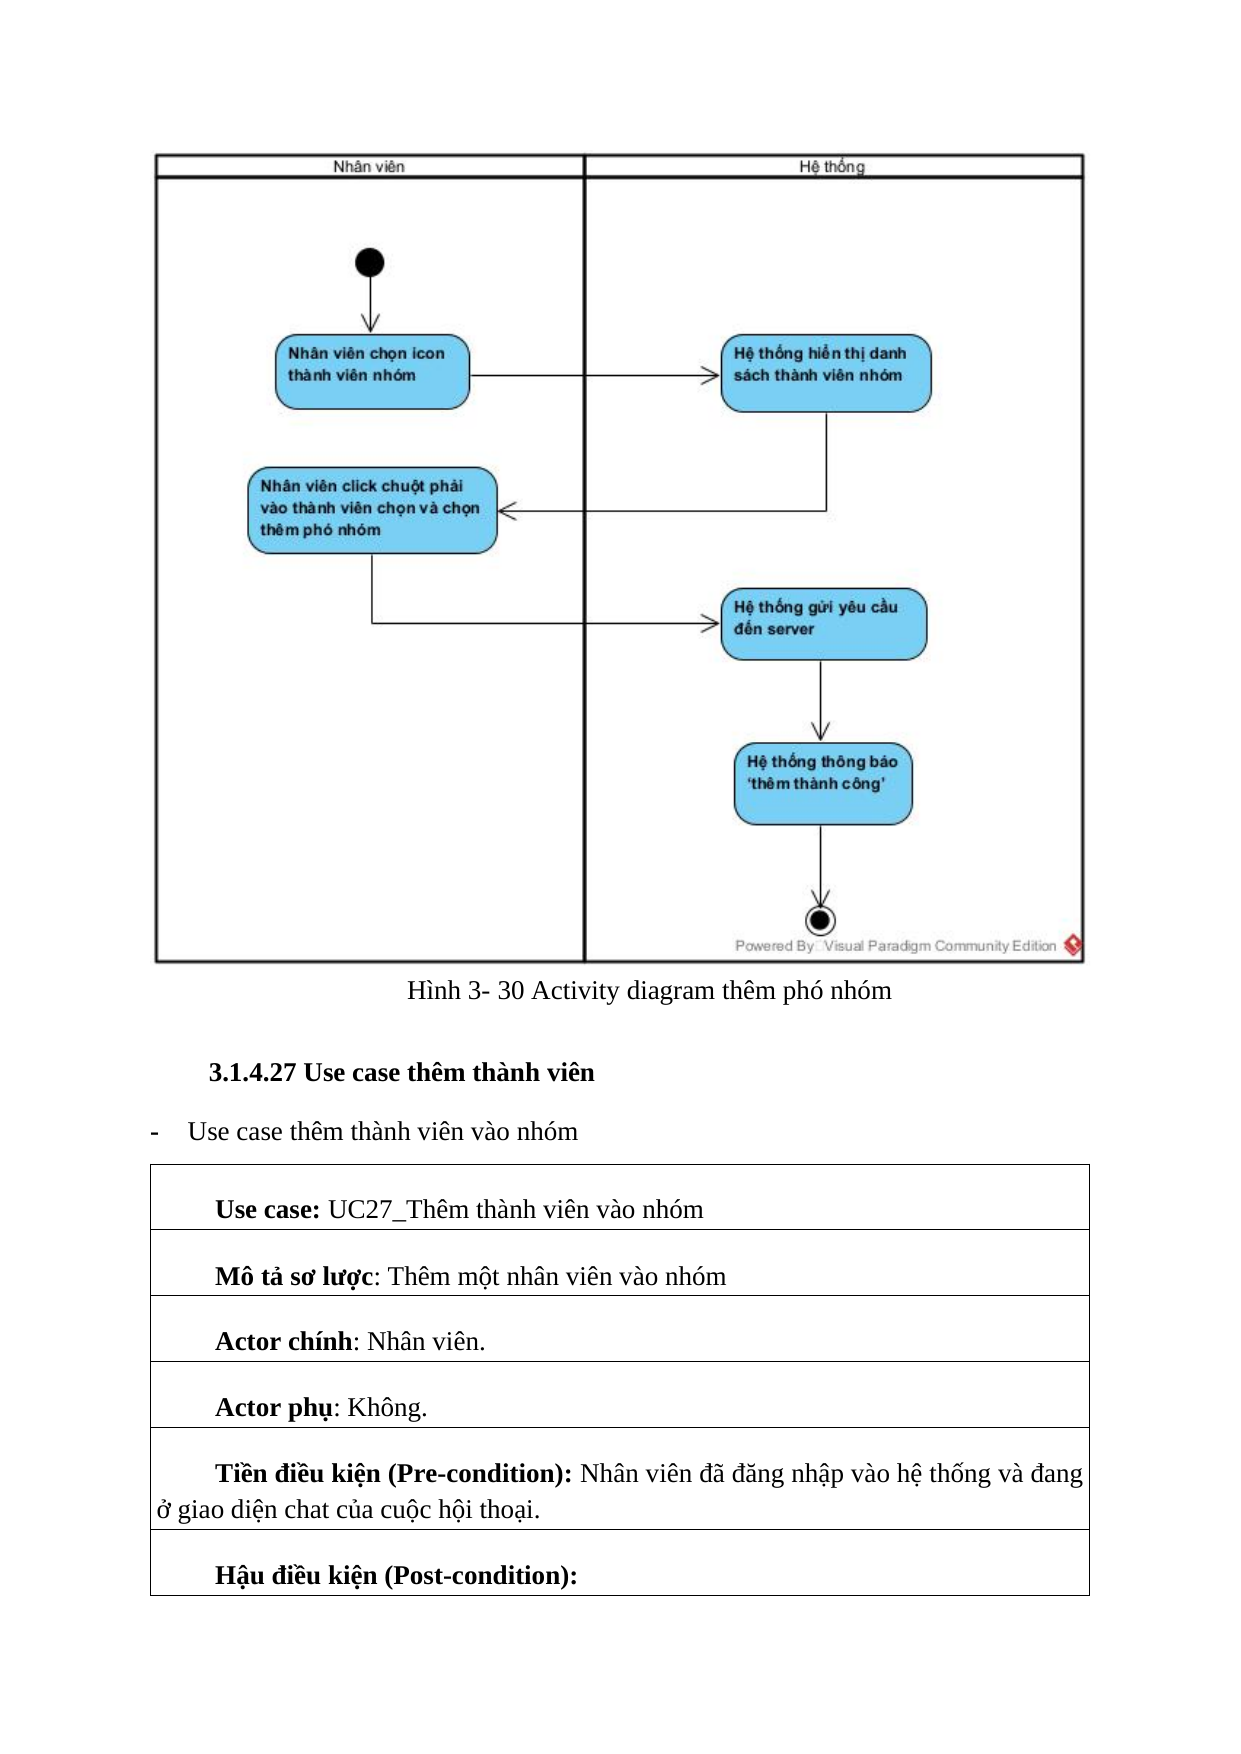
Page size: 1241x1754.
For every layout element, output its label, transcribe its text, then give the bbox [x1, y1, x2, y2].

subtitle 3.1.4.27 Use case thêm thành viên [150, 1056, 1090, 1087]
table_cell Actor phụ: Không. [151, 1362, 1089, 1427]
picture [150, 150, 1091, 970]
table_cell Tiền điều kiện (Pre-condition): Nhân viên đã đăng nhập vào hệ thống và đang ở giao diện chat của cuộc hội thoại. [151, 1428, 1089, 1529]
table_header Use case: UC27_Thêm thành viên vào nhóm [151, 1165, 1089, 1229]
table_cell Actor chính: Nhân viên. [151, 1296, 1089, 1361]
table_cell Mô tả sơ lược: Thêm một nhân viên vào nhóm [151, 1230, 1089, 1295]
table_cell Hậu điều kiện (Post-condition): [151, 1530, 1089, 1595]
list Use case thêm thành viên vào nhóm [150, 1115, 1090, 1146]
